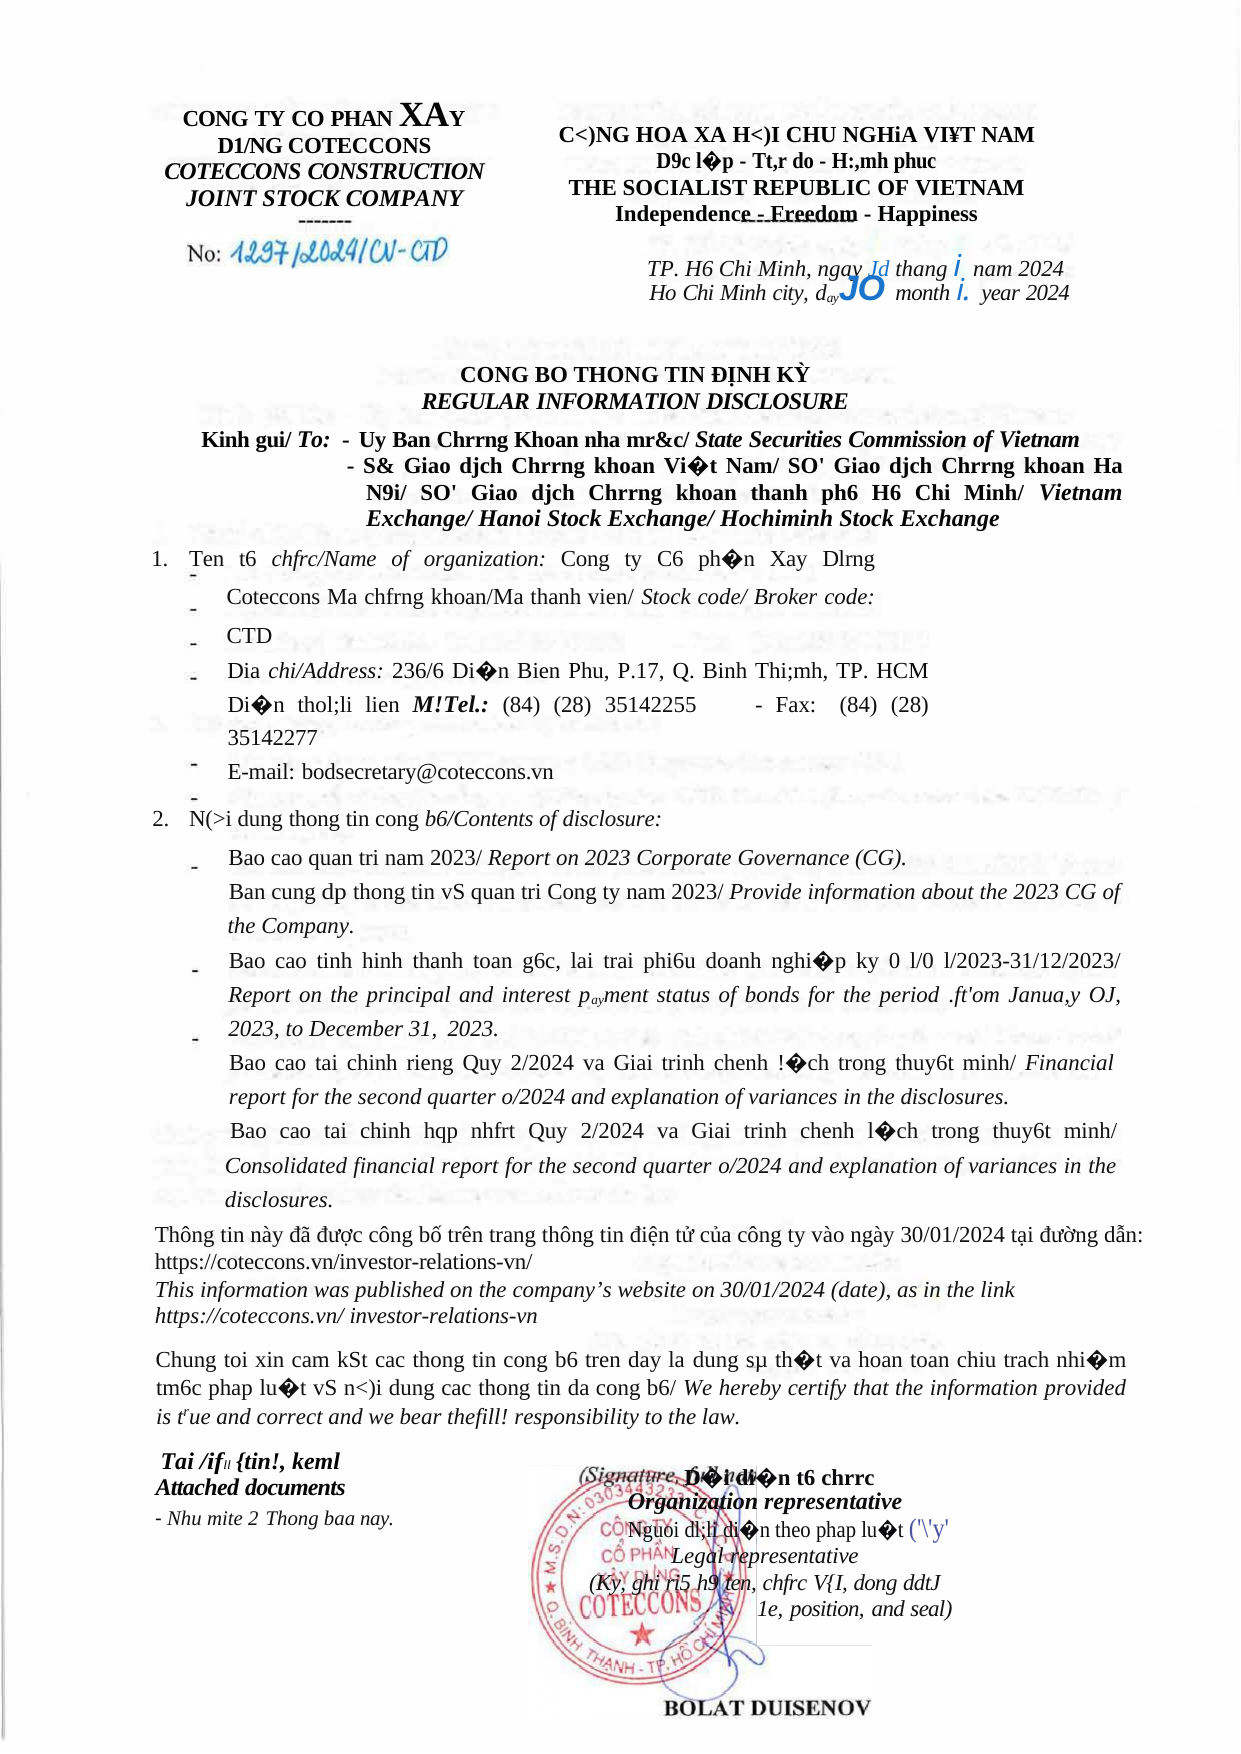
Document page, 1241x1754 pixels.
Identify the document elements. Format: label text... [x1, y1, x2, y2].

text Thông tin này đã được công bố trên trang thông tin điện tử của công ty vào ngày 30/01/2024 tại đường dẫn: https://coteccons.vn/investor-relations-vn/ [154, 1221, 1146, 1274]
text E-mail: bodsecretary@coteccons.vn [227, 758, 1201, 785]
text Dia chi/Address: 236/6 Di�n Bien Phu, P.17, Q. Binh Thi;mh, TP. HCM Di�n thol;li lien M!Tel.: (84) (28) 35142255 - Fax: (84) (28) 35142277 [227, 657, 929, 751]
list Ten t6 chfrc/Name of organization: Cong ty C6 ph�n Xay Dlrng Coteccons Ma chfrng khoan/Ma thanh vien/ Stock code/ Broker code: CTD [151, 532, 875, 648]
text Legal representative [576, 1543, 954, 1569]
text TP. H6 Chi Minh, ngay Jd thang i nam 2024 Ho Chi Minh city, dayJO month i. year 2024 [647, 255, 1090, 309]
text This information was published on the company’s website on 30/01/2024 (date), as in the link https://coteccons.vn/ investor-relations-vn [154, 1276, 1190, 1328]
text Chung toi xin cam kSt cac thong tin cong b6 tren day la dung sµ th�t va hoan toan chiu trach nhi�m tm6c phap lu�t vS n<)i dung cac thong tin da cong b6/ We hereby certify that the information provided is true and correct and we bear thefill! responsibility to the law. [155, 1346, 1126, 1430]
text D�i di�n t6 chrrc Organization representative Nguoi dl;li di�n theo phap lu�t ('\'y' [628, 1466, 952, 1543]
text - Nhu mite 2 Thong baa nay. [155, 1501, 394, 1532]
picture [0, 0, 1241, 1746]
text CONG BO THONG TIN ĐỊNH KỲ [139, 362, 1131, 387]
text Independence - Freedom - Happiness [547, 200, 1046, 227]
text REGULAR INFORMATION DISCLOSURE [139, 387, 1131, 414]
text THE SOCIALIST REPUBLIC OF VIETNAM [547, 174, 1046, 200]
text Bao cao tai chinh hqp nhfrt Quy 2/2024 va Giai trinh chenh l�ch trong thuy6t minh/ Consolidated financial report for the second quarter o/2024 and explanation of variances in the disclosures. [224, 1118, 1117, 1212]
text Kinh gui/ To: - Uy Ban Chrrng Khoan nha mr&c/ State Securities Commission of Vietnam [201, 426, 1201, 453]
text Ban cung dp thong tin vS quan tri Cong ty nam 2023/ Provide information about the 2023 CG of the Company. [227, 878, 1121, 939]
text CONG TY CO PHAN XAY D1/NG COTECCONS [151, 97, 497, 158]
text C<)NG HOA XA H<)I CHU NGHiA VI¥T NAM [547, 121, 1047, 147]
text - S& Giao djch Chrrng khoan Vi�t Nam/ SO' Giao djch Chrrng khoan Ha N9i/ SO' Giao djch Chrrng khoan thanh ph6 H6 Chi Minh/ Vietnam Exchange/ Hanoi Stock Exchange/ Hochiminh Stock Exchange [347, 454, 1122, 531]
text 1e, position, and seal) [576, 1595, 1134, 1622]
text D9c l�p - Tt,r do - H:,mh phuc [547, 147, 1046, 174]
text Tai /ifll {tin!, keml Attached documents [155, 1448, 394, 1501]
text COTECCONS CONSTRUCTION JOINT STOCK COMPANY [164, 159, 484, 211]
text Bao cao tinh hinh thanh toan g6c, lai trai phi6u doanh nghi�p ky 0 l/0 l/2023-31/12/2023/ Report on the principal and interest payment status of bonds for the period .ft'om Janua,y OJ, 2023, to December 31, 2023. [228, 947, 1121, 1041]
text Bao cao tai chinh rieng Quy 2/2024 va Giai trinh chenh !�ch trong thuy6t minh/ Financial report for the second quarter o/2024 and explanation of variances in the disclosures. [229, 1049, 1114, 1110]
text Bao cao quan tri nam 2023/ Report on 2023 Corporate Governance (CG). [228, 844, 1201, 871]
list N(>i dung thong tin cong b6/Contents of disclosure: [152, 805, 1201, 831]
text (Ky, ghi ri5 h9 ten, chfrc V{I, dong ddtJ [576, 1569, 954, 1595]
